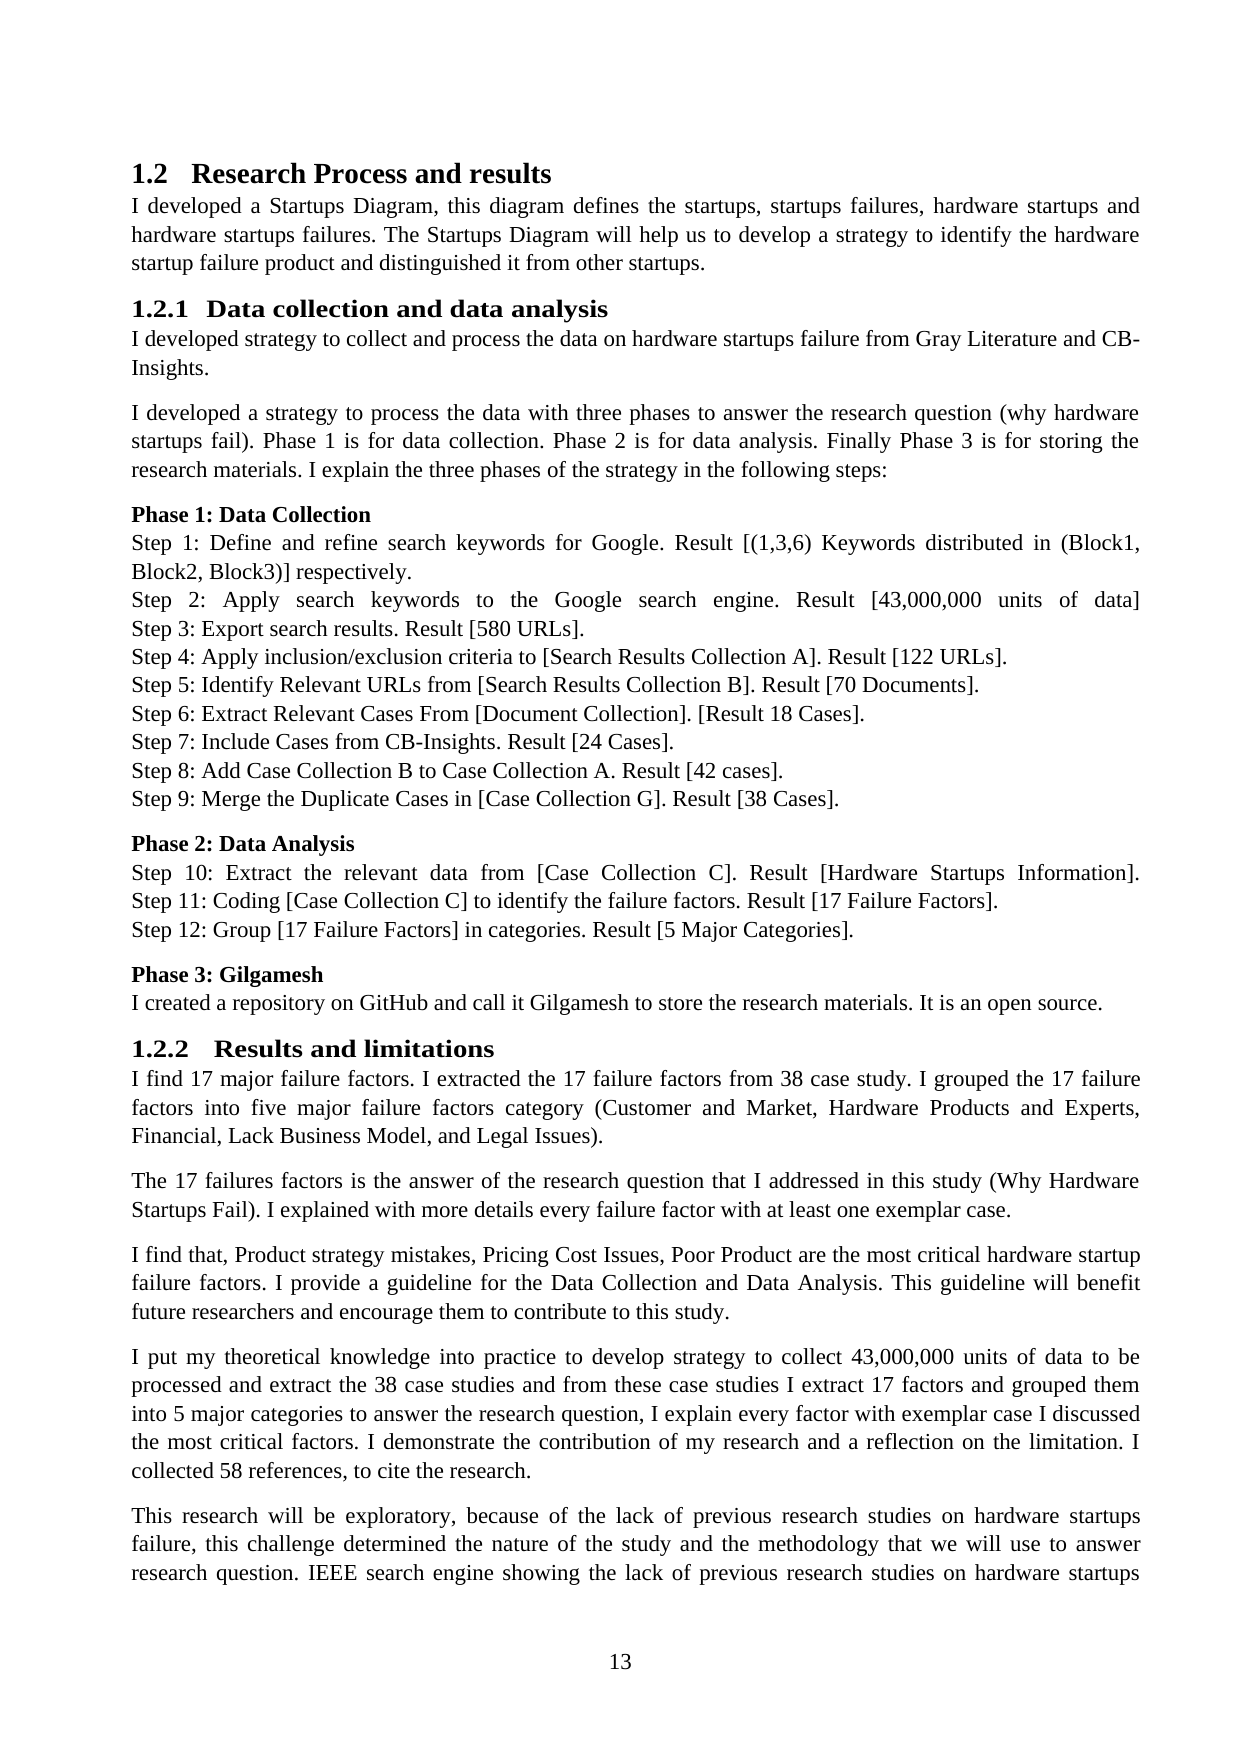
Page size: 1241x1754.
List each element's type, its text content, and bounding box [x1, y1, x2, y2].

text Phase 1: Data Collection Step 1: Define and refine search keywords for Google. Result [(1,3,6) Keywords distributed in (Block1, Block2, Block3)] respectively. Step 2: Apply search keywords to the Google search engine. Result [43,000,000 units of data] Step 3: Export search results. Result [580 URLs]. Step 4: Apply inclusion/exclusion criteria to [Search Results Collection A]. Result [122 URLs]. Step 5: Identify Relevant URLs from [Search Results Collection B]. Result [70 Documents]. Step 6: Extract Relevant Cases From [Document Collection]. [Result 18 Cases]. Step 7: Include Cases from CB-Insights. Result [24 Cases]. Step 8: Add Case Collection B to Case Collection A. Result [42 cases]. Step 9: Merge the Duplicate Cases in [Case Collection G]. Result [38 Cases]. [131, 501, 1142, 812]
subtitle Results and limitations [131, 1034, 1142, 1063]
text I developed a strategy to process the data with three phases to answer the research question (why hardware startups fail). Phase 1 is for data collection. Phase 2 is for data analysis. Finally Phase 3 is for storing the research materials. I explain the three phases of the strategy in the following steps: [131, 399, 1142, 482]
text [131, 1502, 1142, 1585]
text I developed strategy to collect and process the data on hardware startups failure from Gray Literature and CB-Insights. [131, 325, 1142, 380]
text I developed a Startups Diagram, this diagram defines the startups, startups failures, hardware startups and hardware startups failures. The Startups Diagram will help us to develop a strategy to identify the hardware startup failure product and distinguished it from other startups. [131, 192, 1142, 276]
text I find that, Product strategy mistakes, Pricing Cost Issues, Poor Product are the most critical hardware startup failure factors. I provide a guideline for the Data Collection and Data Analysis. This guideline will benefit future researchers and encourage them to contribute to this study. [131, 1241, 1142, 1324]
text The 17 failures factors is the answer of the research question that I addressed in this study (Why Hardware Startups Fail). I explained with more details every failure factor with at least one exemplar case. [131, 1167, 1142, 1222]
subtitle Research Process and results [131, 156, 1142, 190]
text I find 17 major failure factors. I extracted the 17 failure factors from 38 case study. I grouped the 17 failure factors into five major failure factors category (Customer and Market, Hardware Products and Experts, Financial, Lack Business Model, and Legal Issues). [131, 1065, 1142, 1149]
subtitle Data collection and data analysis [131, 294, 1142, 323]
text Phase 3: Gilgamesh I created a repository on GitHub and call it Gilgamesh to store the research materials. It is an open source. [131, 961, 1142, 1016]
text Phase 2: Data Analysis Step 10: Extract the relevant data from [Case Collection C]. Result [Hardware Startups Information]. Step 11: Coding [Case Collection C] to identify the failure factors. Result [17 Failure Factors]. Step 12: Group [17 Failure Factors] in categories. Result [5 Major Categories]. [131, 830, 1142, 942]
text I put my theoretical knowledge into practice to develop strategy to collect 43,000,000 units of data to be processed and extract the 38 case studies and from these case studies I extract 17 factors and grouped them into 5 major categories to answer the research question, I explain every factor with exemplar case I discussed the most critical factors. I demonstrate the contribution of my research and a reflection on the limitation. I collected 58 references, to cite the research. [131, 1343, 1142, 1483]
